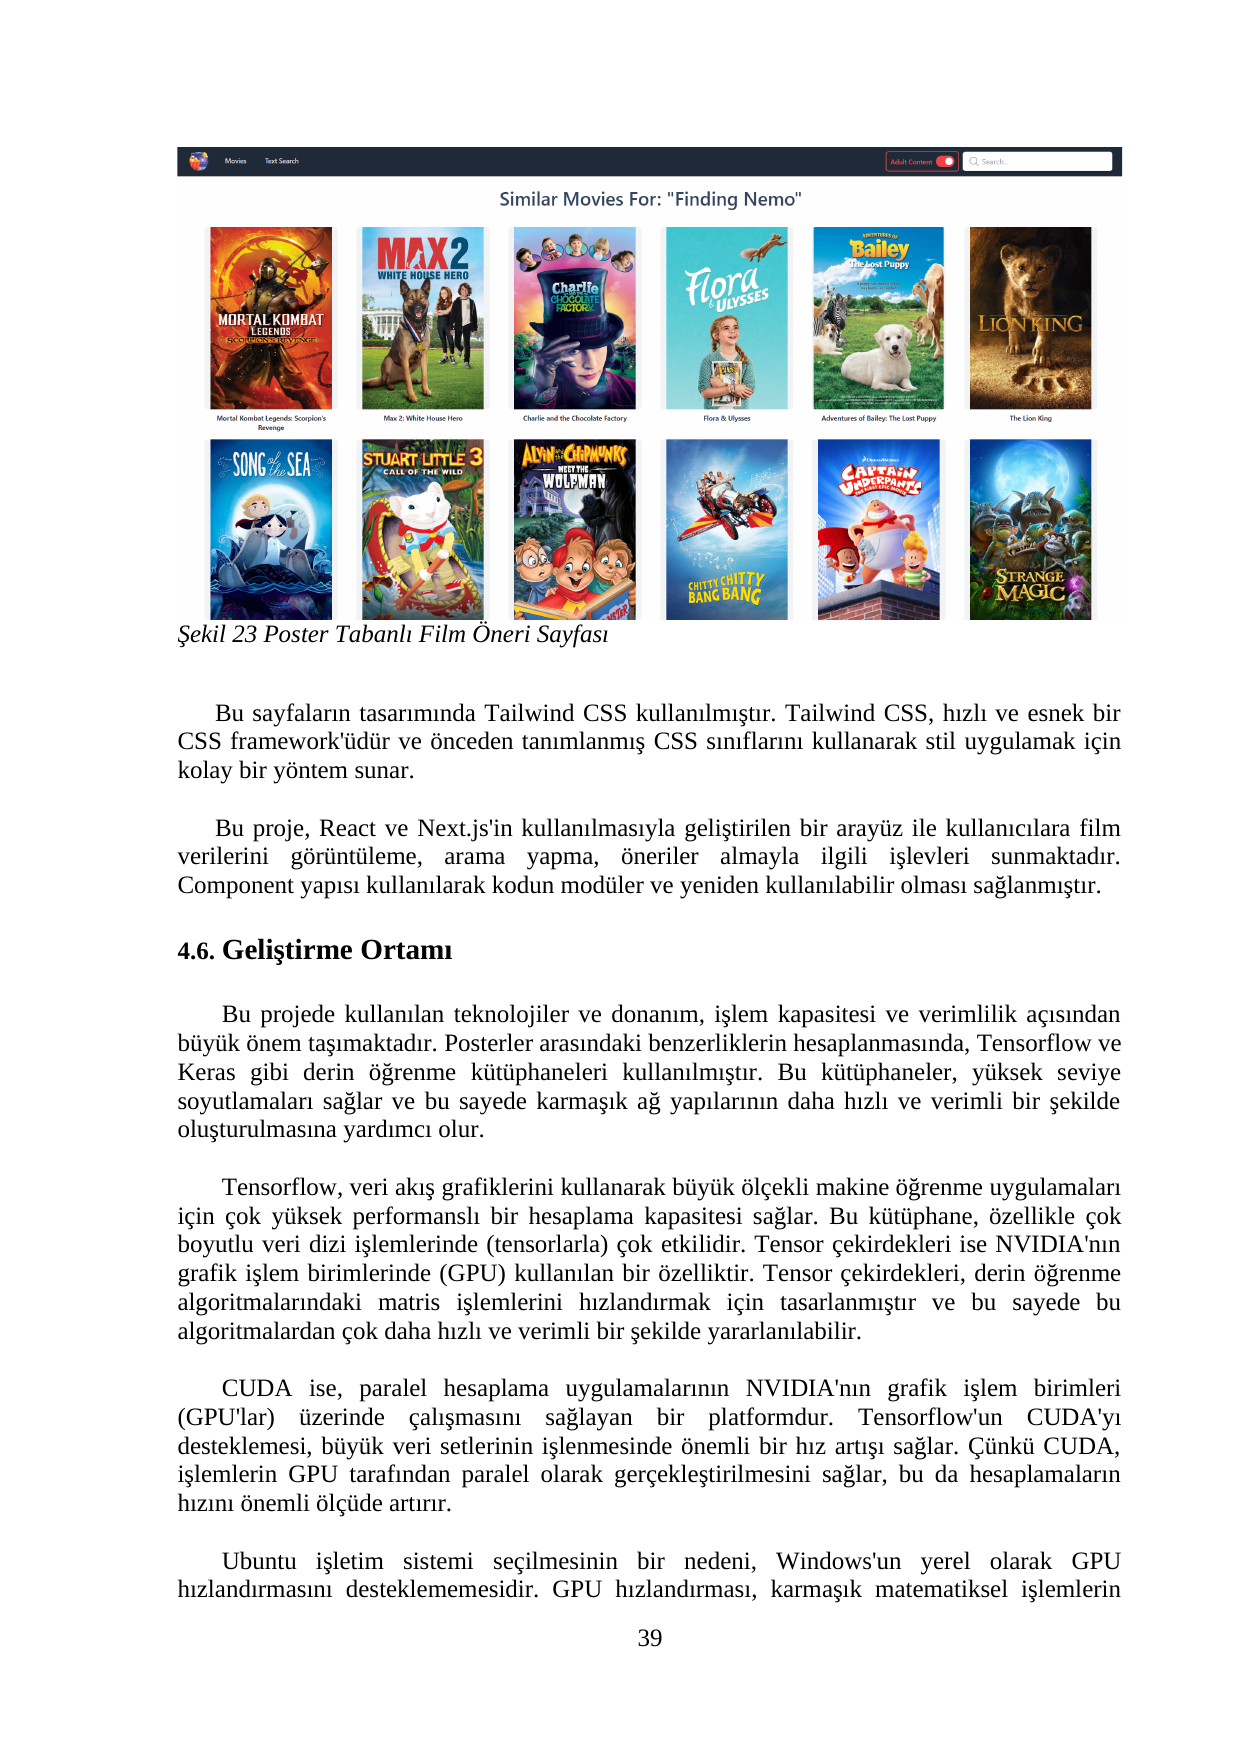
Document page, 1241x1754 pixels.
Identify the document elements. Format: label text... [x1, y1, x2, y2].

text CUDA ise, paralel hesaplama uygulamalarının NVIDIA'nın grafik işlem birimleri (GPU'lar) üzerinde çalışmasını sağlayan bir platformdur. Tensorflow'un CUDA'yı desteklemesi, büyük veri setlerinin işlenmesinde önemli bir hız artışı sağlar. Çünkü CUDA, işlemlerin GPU tarafından paralel olarak gerçekleştirilmesini sağlar, bu da hesaplamaların hızını önemli ölçüde artırır. [177, 1373, 1122, 1517]
text Tensorflow, veri akış grafiklerini kullanarak büyük ölçekli makine öğrenme uygulamaları için çok yüksek performanslı bir hesaplama kapasitesi sağlar. Bu kütüphane, özellikle çok boyutlu veri dizi işlemlerinde (tensorlarla) çok etkilidir. Tensor çekirdekleri ise NVIDIA'nın grafik işlem birimlerinde (GPU) kullanılan bir özelliktir. Tensor çekirdekleri, derin öğrenme algoritmalarındaki matris işlemlerini hızlandırmak için tasarlanmıştır ve bu sayede bu algoritmalardan çok daha hızlı ve verimli bir şekilde yararlanılabilir. [177, 1172, 1122, 1344]
text Şekil 23 Poster Tabanlı Film Öneri Sayfası [177, 620, 1122, 648]
text Bu projede kullanılan teknolojiler ve donanım, işlem kapasitesi ve verimlilik açısından büyük önem taşımaktadır. Posterler arasındaki benzerliklerin hesaplanmasında, Tensorflow ve Keras gibi derin öğrenme kütüphaneleri kullanılmıştır. Bu kütüphaneler, yüksek seviye soyutlamaları sağlar ve bu sayede karmaşık ağ yapılarının daha hızlı ve verimli bir şekilde oluşturulmasına yardımcı olur. [177, 999, 1122, 1143]
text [177, 1546, 1122, 1603]
text Bu proje, React ve Next.js'in kullanılmasıyla geliştirilen bir arayüz ile kullanıcılara film verilerini görüntüleme, arama yapma, öneriler almayla ilgili işlevleri sunmaktadır. Component yapısı kullanılarak kodun modüler ve yeniden kullanılabilir olması sağlanmıştır. [177, 813, 1122, 899]
picture [177, 147, 1123, 620]
text Bu sayfaların tasarımında Tailwind CSS kullanılmıştır. Tailwind CSS, hızlı ve esnek bir CSS framework'üdür ve önceden tanımlanmış CSS sınıflarını kullanarak stil uygulamak için kolay bir yöntem sunar. [177, 698, 1122, 784]
list Geliştirme Ortamı [177, 932, 1122, 966]
